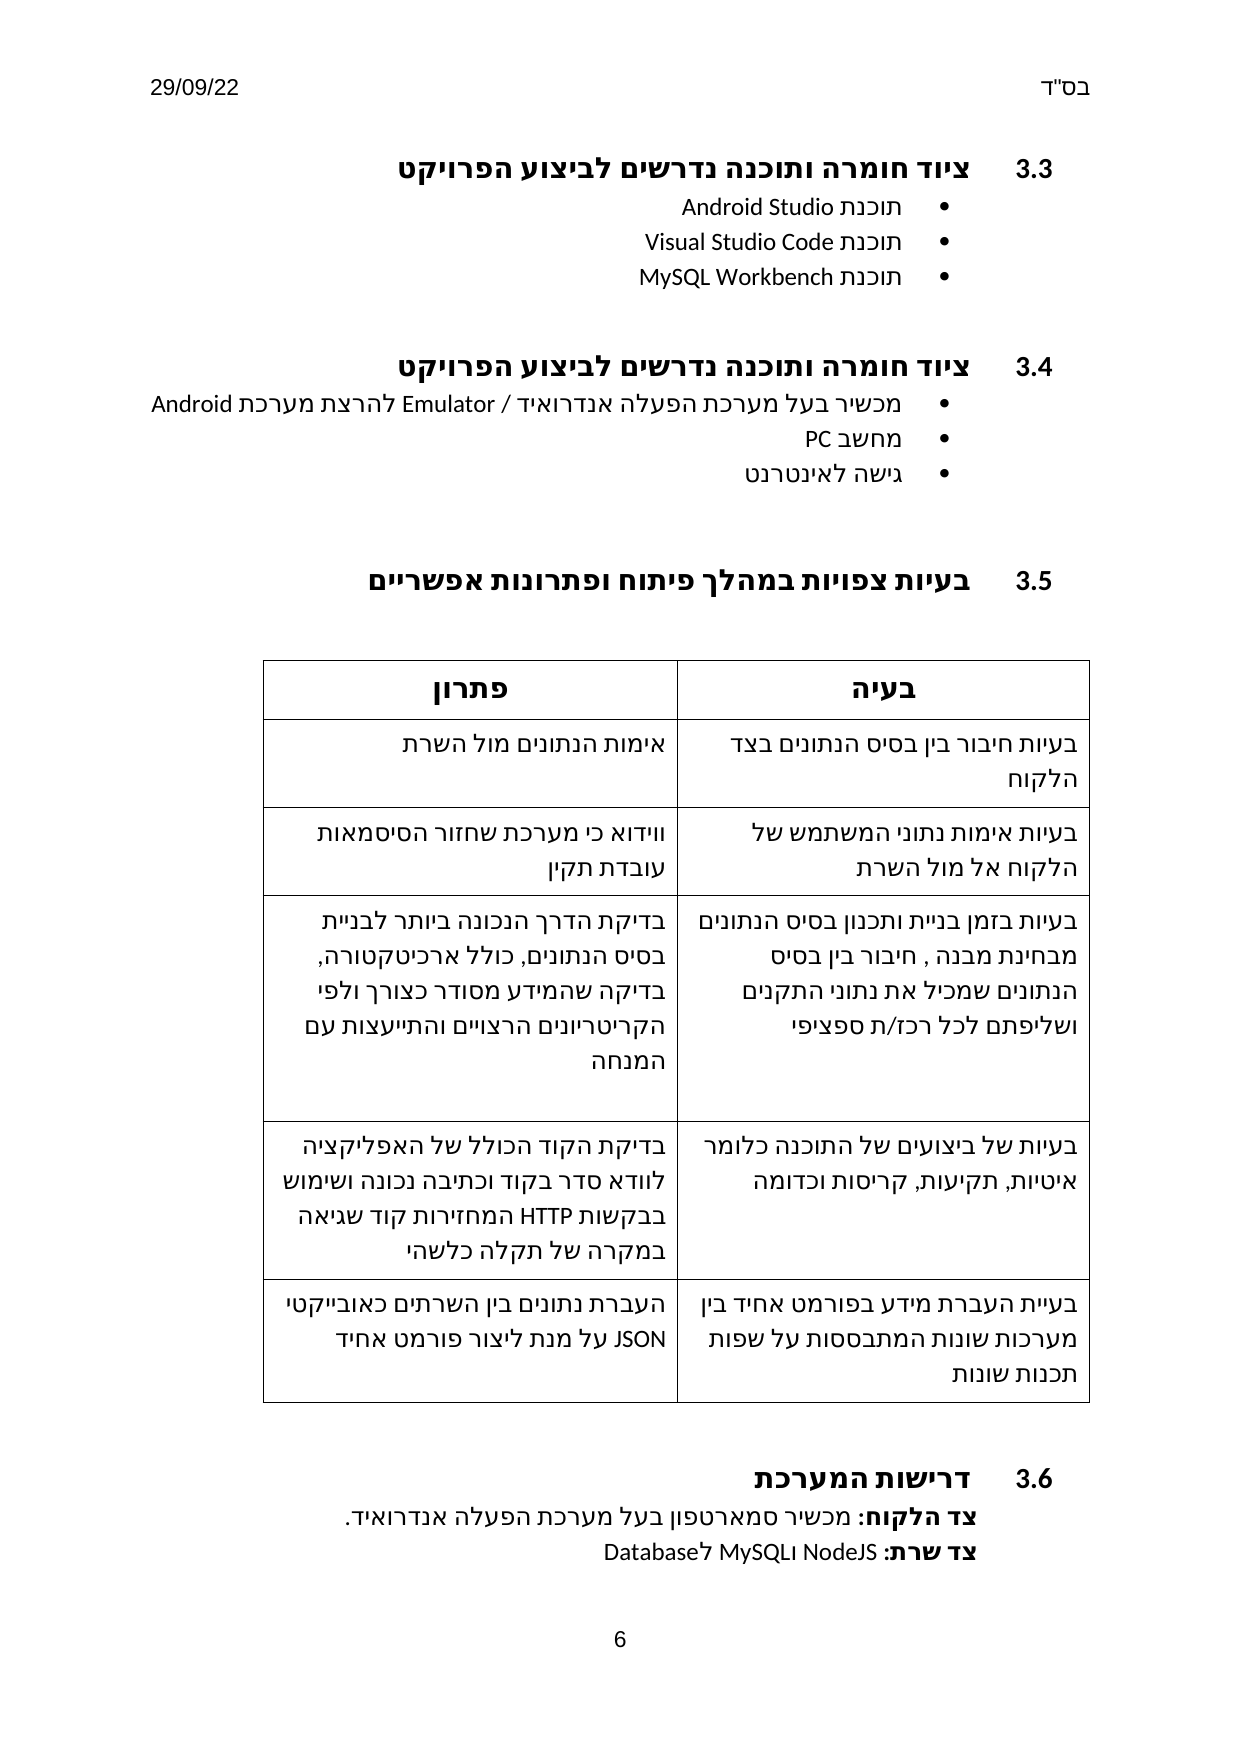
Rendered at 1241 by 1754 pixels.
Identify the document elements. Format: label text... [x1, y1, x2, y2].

text ציוד חומרה ותוכנה נדרשים לביצוע הפרויקט [150, 348, 1015, 383]
table_cell בעיות אימות נתוני המשתמש של הלקוח אל מול השרת [678, 808, 1089, 895]
text דרישות המערכת [150, 1460, 1015, 1496]
table_cell ווידוא כי מערכת שחזור הסיסמאות עובדת תקין [264, 808, 677, 895]
table_cell בעיות של ביצועים של התוכנה כלומר איטיות, תקיעות, קריסות וכדומה [678, 1122, 1089, 1279]
list תוכנת Visual Studio Code [150, 226, 940, 256]
list תוכנת MySQL Workbench [150, 261, 940, 291]
table_cell בעיות חיבור בין בסיס הנתונים בצד הלקוח [678, 720, 1089, 807]
list מכשיר בעל מערכת הפעלה אנדרואיד / Emulator להרצת מערכת Android [150, 388, 940, 419]
text ציוד חומרה ותוכנה נדרשים לביצוע הפרויקט [150, 150, 1015, 186]
list תוכנת Android Studio [150, 191, 940, 221]
text בעיות צפויות במהלך פיתוח ופתרונות אפשריים [150, 562, 1015, 597]
table_cell העברת נתונים בין השרתים כאובייקטי JSON על מנת ליצור פורמט אחיד [264, 1280, 677, 1402]
list מחשב PC [150, 423, 940, 454]
list צד הלקוח: מכשיר סמארטפון בעל מערכת הפעלה אנדרואיד. [150, 1501, 978, 1532]
list צד שרת: NodeJS וMySQL לDatabase [150, 1536, 978, 1567]
table_cell אימות הנתונים מול השרת [264, 720, 677, 807]
table_cell בעיות בזמן בניית ותכנון בסיס הנתונים מבחינת מבנה , חיבור בין בסיס הנתונים שמכיל את נתוני התקנים ושליפתם לכל רכז/ת ספציפי [678, 896, 1089, 1121]
table_header פתרון [264, 661, 677, 719]
table_cell בדיקת הקוד הכולל של האפליקציה לוודא סדר בקוד וכתיבה נכונה ושימוש בבקשות HTTP המחזירות קוד שגיאה במקרה של תקלה כלשהי [264, 1122, 677, 1279]
table_header בעיה [678, 661, 1089, 719]
table_cell בדיקת הדרך הנכונה ביותר לבניית בסיס הנתונים, כולל ארכיטקטורה, בדיקה שהמידע מסודר כצורך ולפי הקריטריונים הרצויים והתייעצות עם המנחה [264, 896, 677, 1121]
table_cell בעיית העברת מידע בפורמט אחיד בין מערכות שונות המתבססות על שפות תכנות שונות [678, 1280, 1089, 1402]
list גישה לאינטרנט [150, 458, 940, 489]
